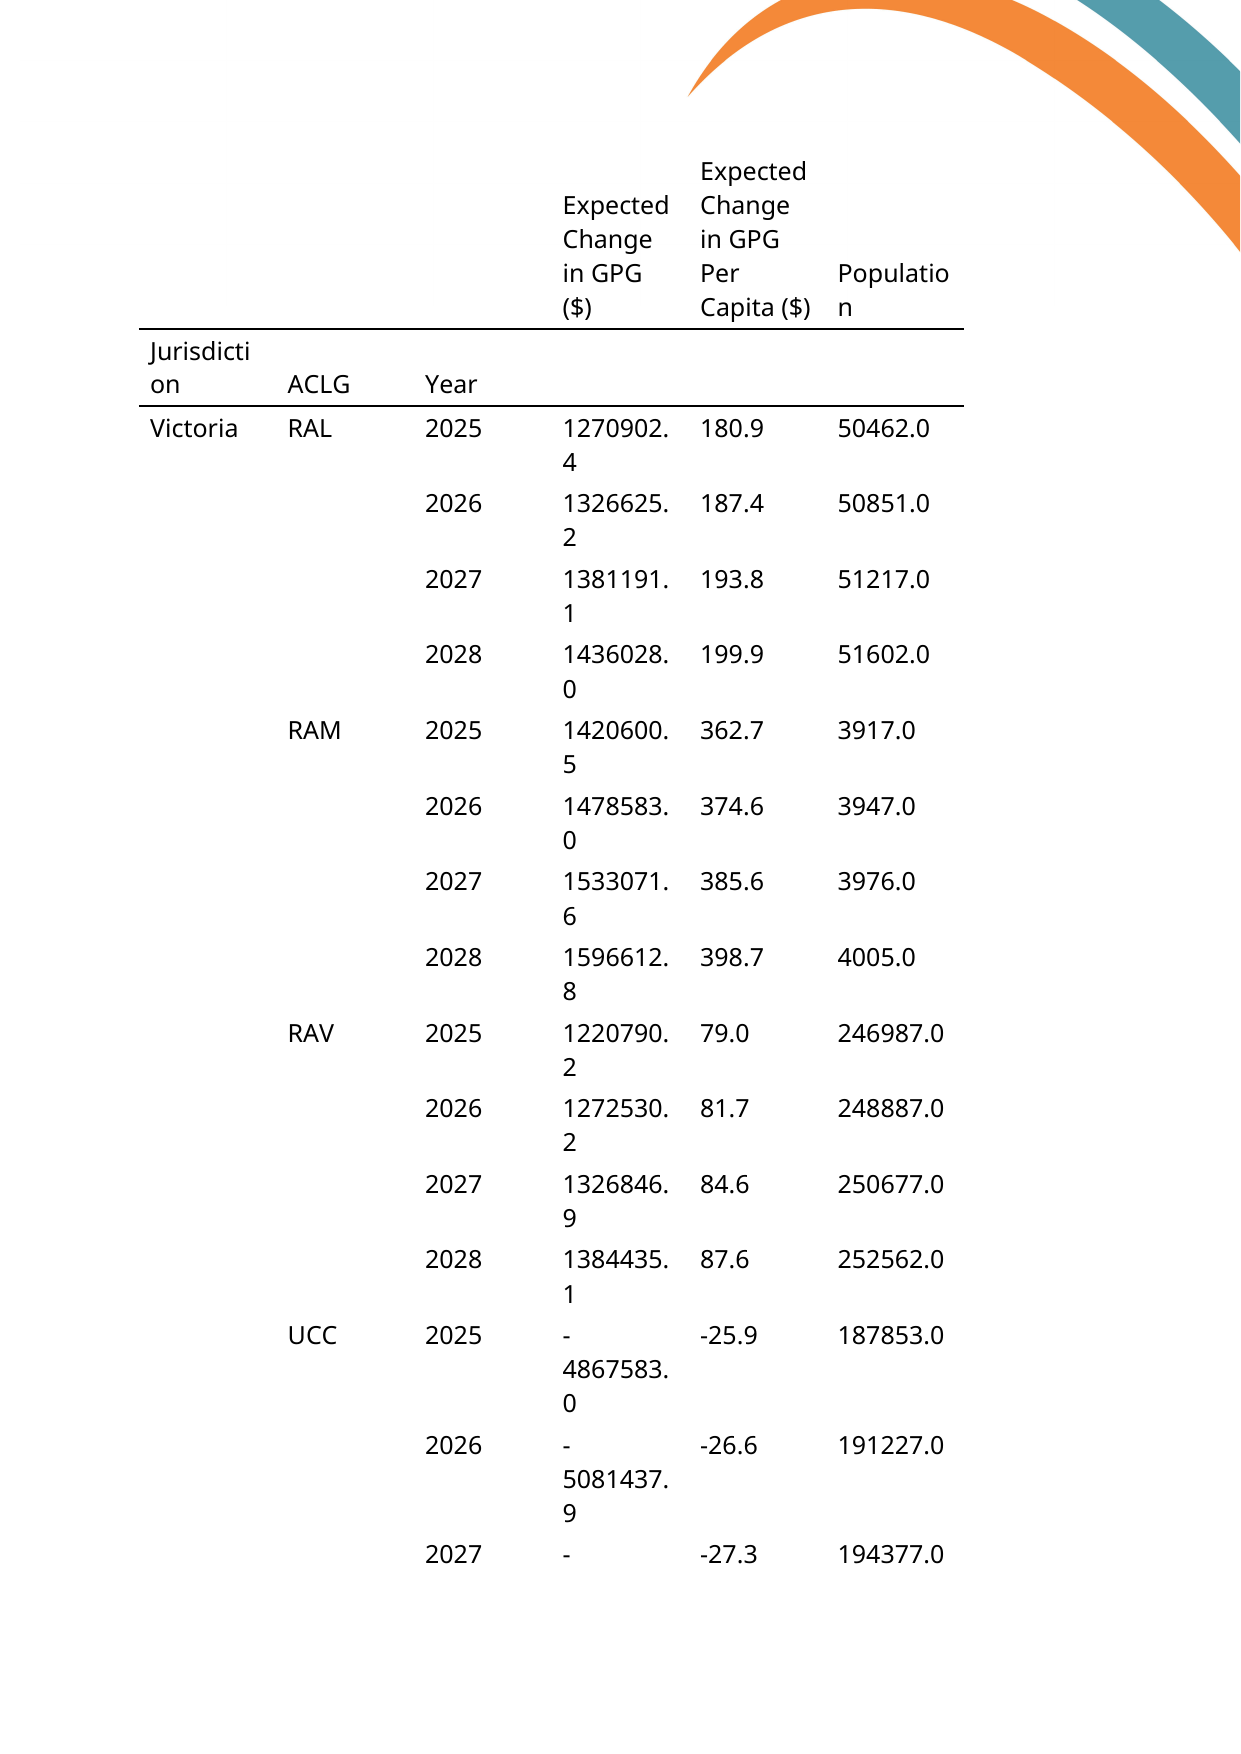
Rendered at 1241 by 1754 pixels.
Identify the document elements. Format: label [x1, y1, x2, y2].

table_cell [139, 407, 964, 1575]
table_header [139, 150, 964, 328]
picture [19, 0, 1241, 306]
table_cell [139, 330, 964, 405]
